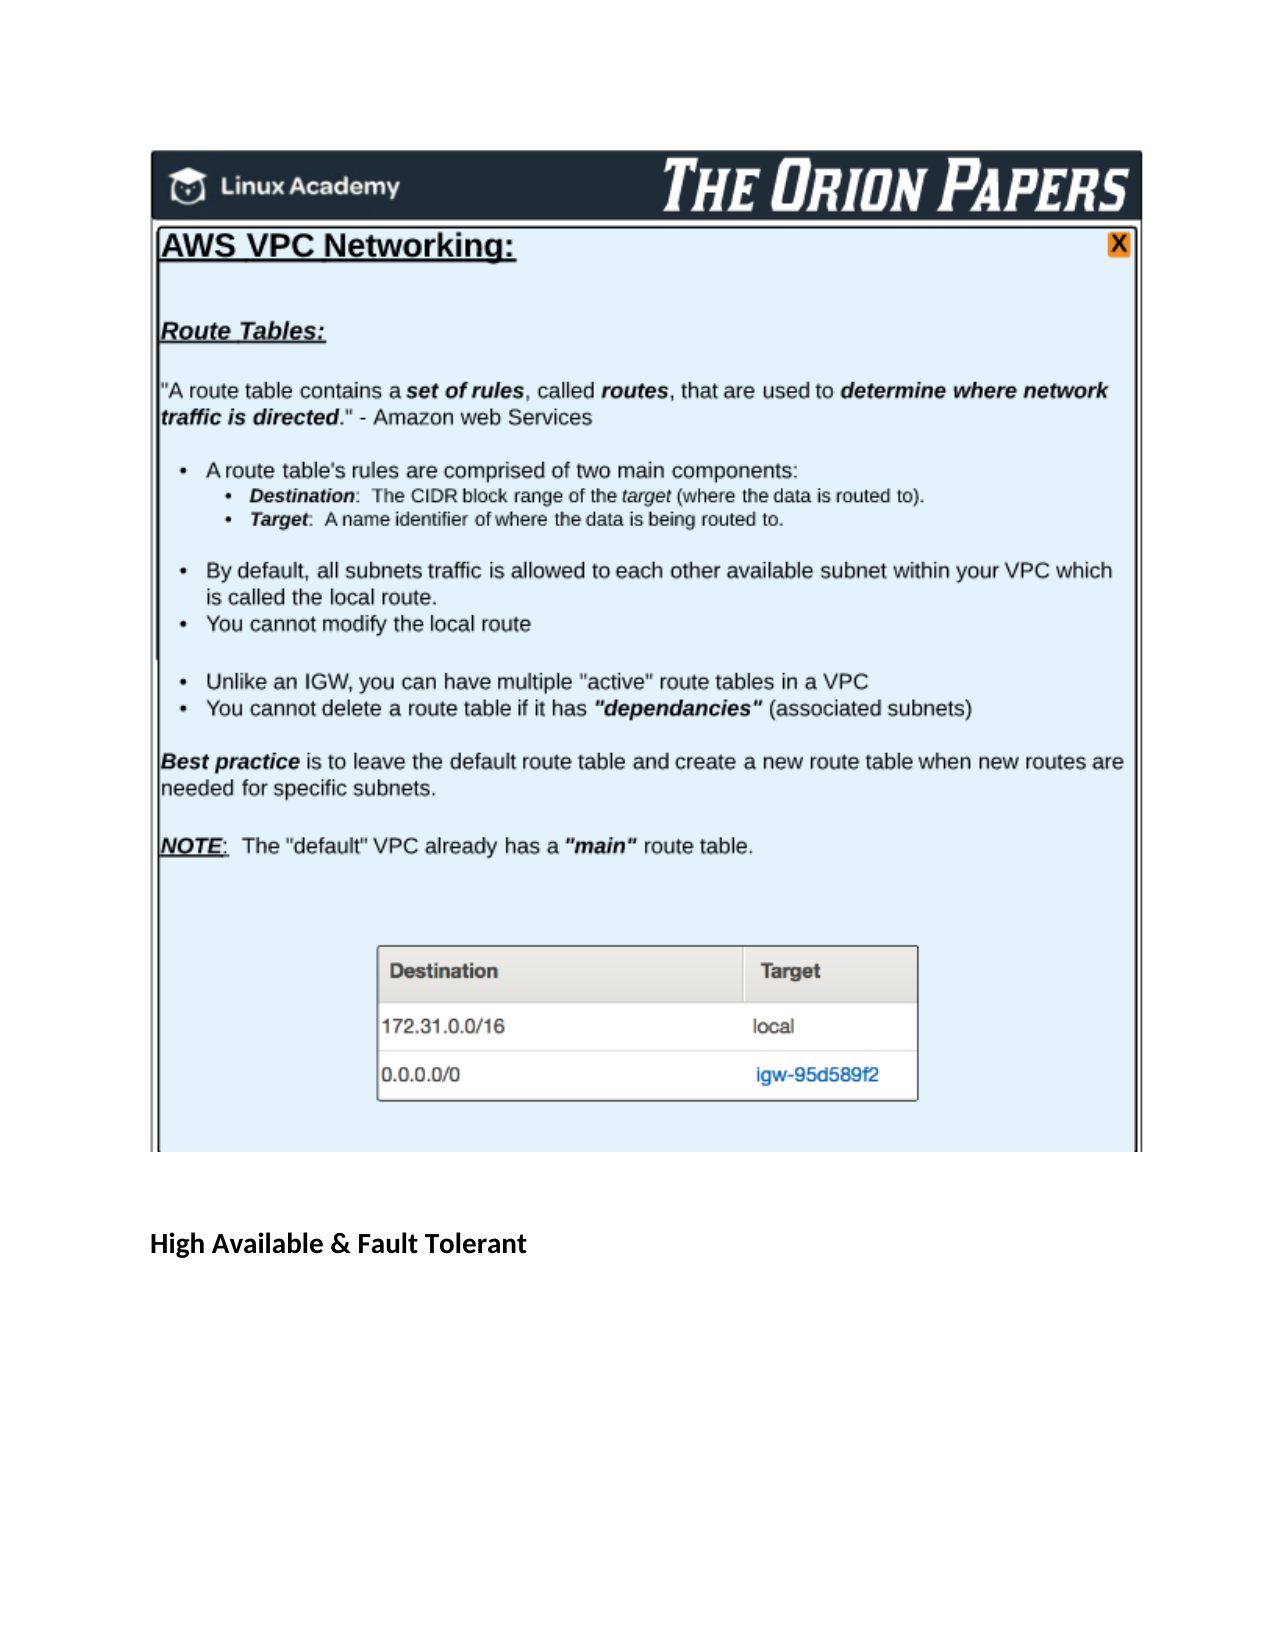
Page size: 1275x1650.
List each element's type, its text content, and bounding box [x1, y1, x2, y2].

text High Available & Fault Tolerant [150, 1226, 1162, 1261]
picture [150, 150, 1144, 1152]
